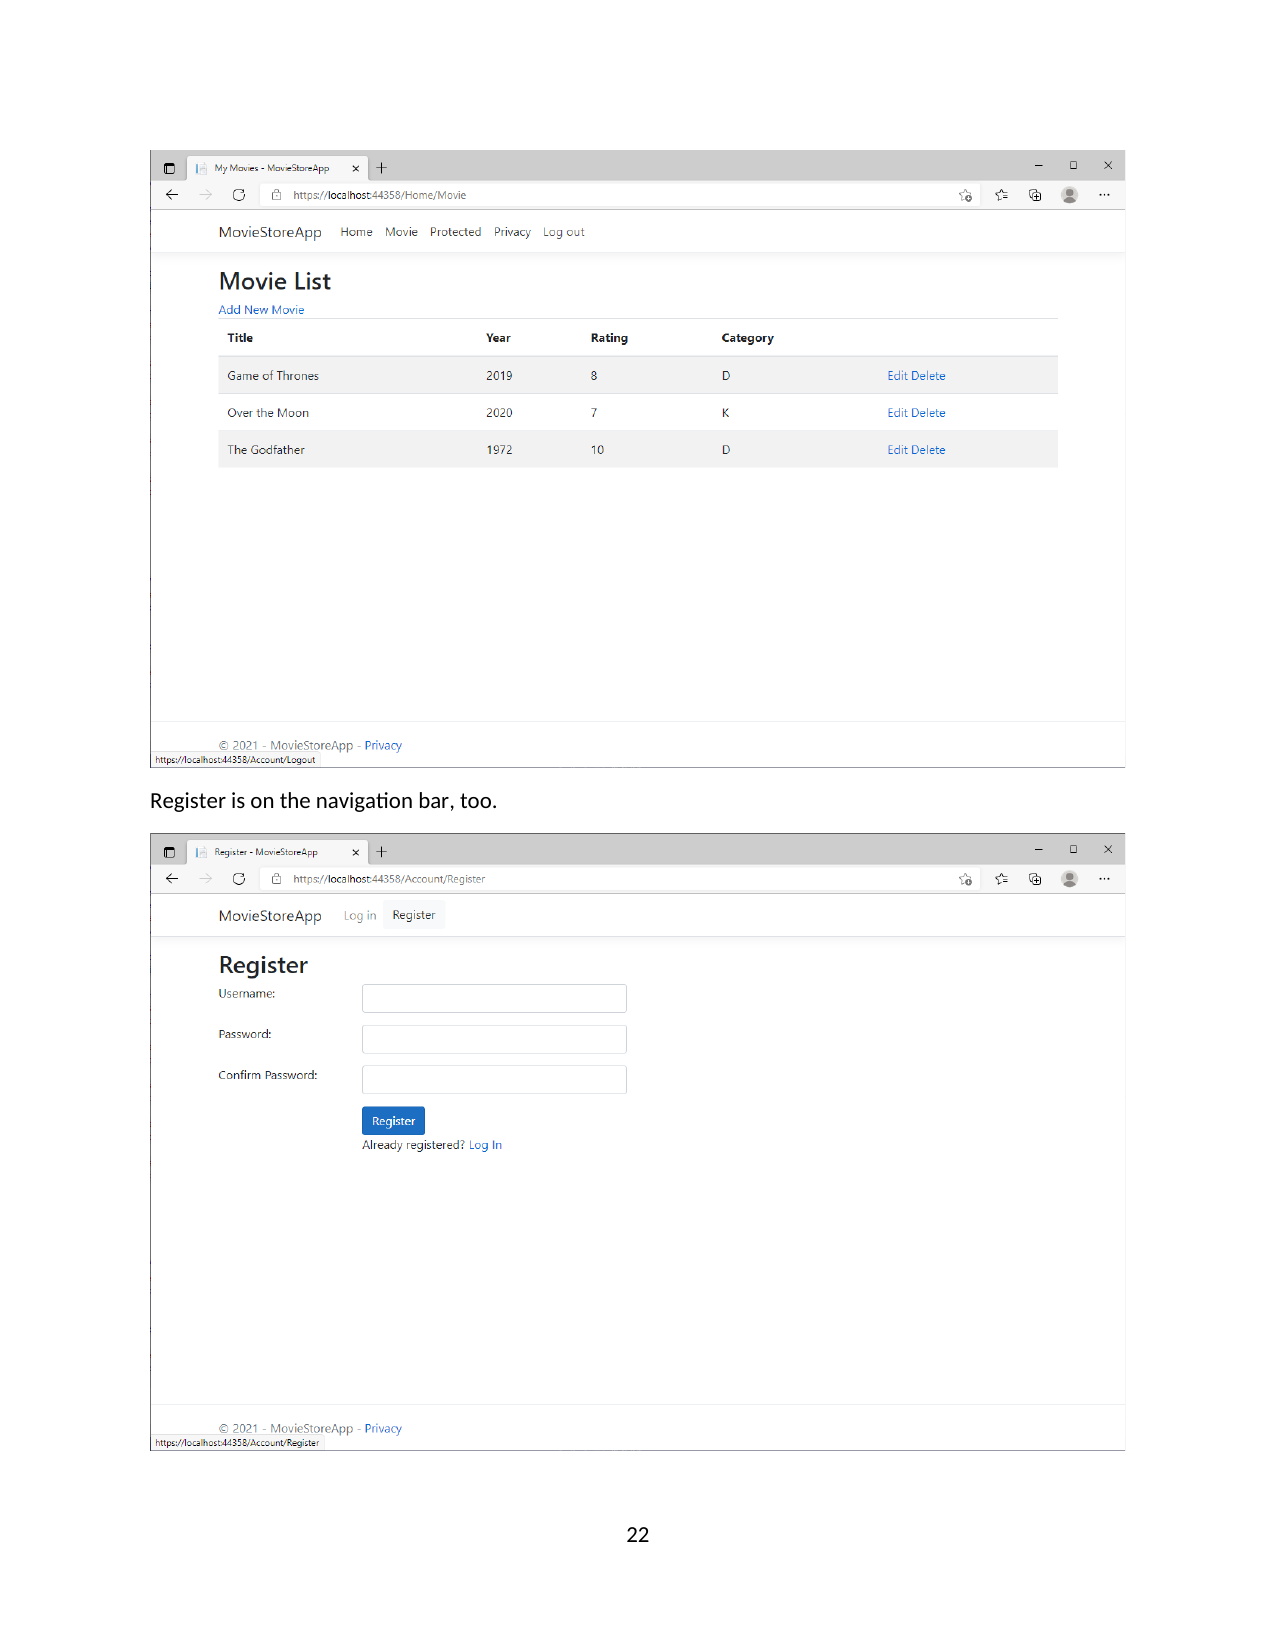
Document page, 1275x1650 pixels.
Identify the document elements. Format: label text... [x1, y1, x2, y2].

picture [150, 833, 1125, 1451]
picture [150, 150, 1125, 768]
text Register is on the navigation bar, too. [150, 786, 1125, 814]
